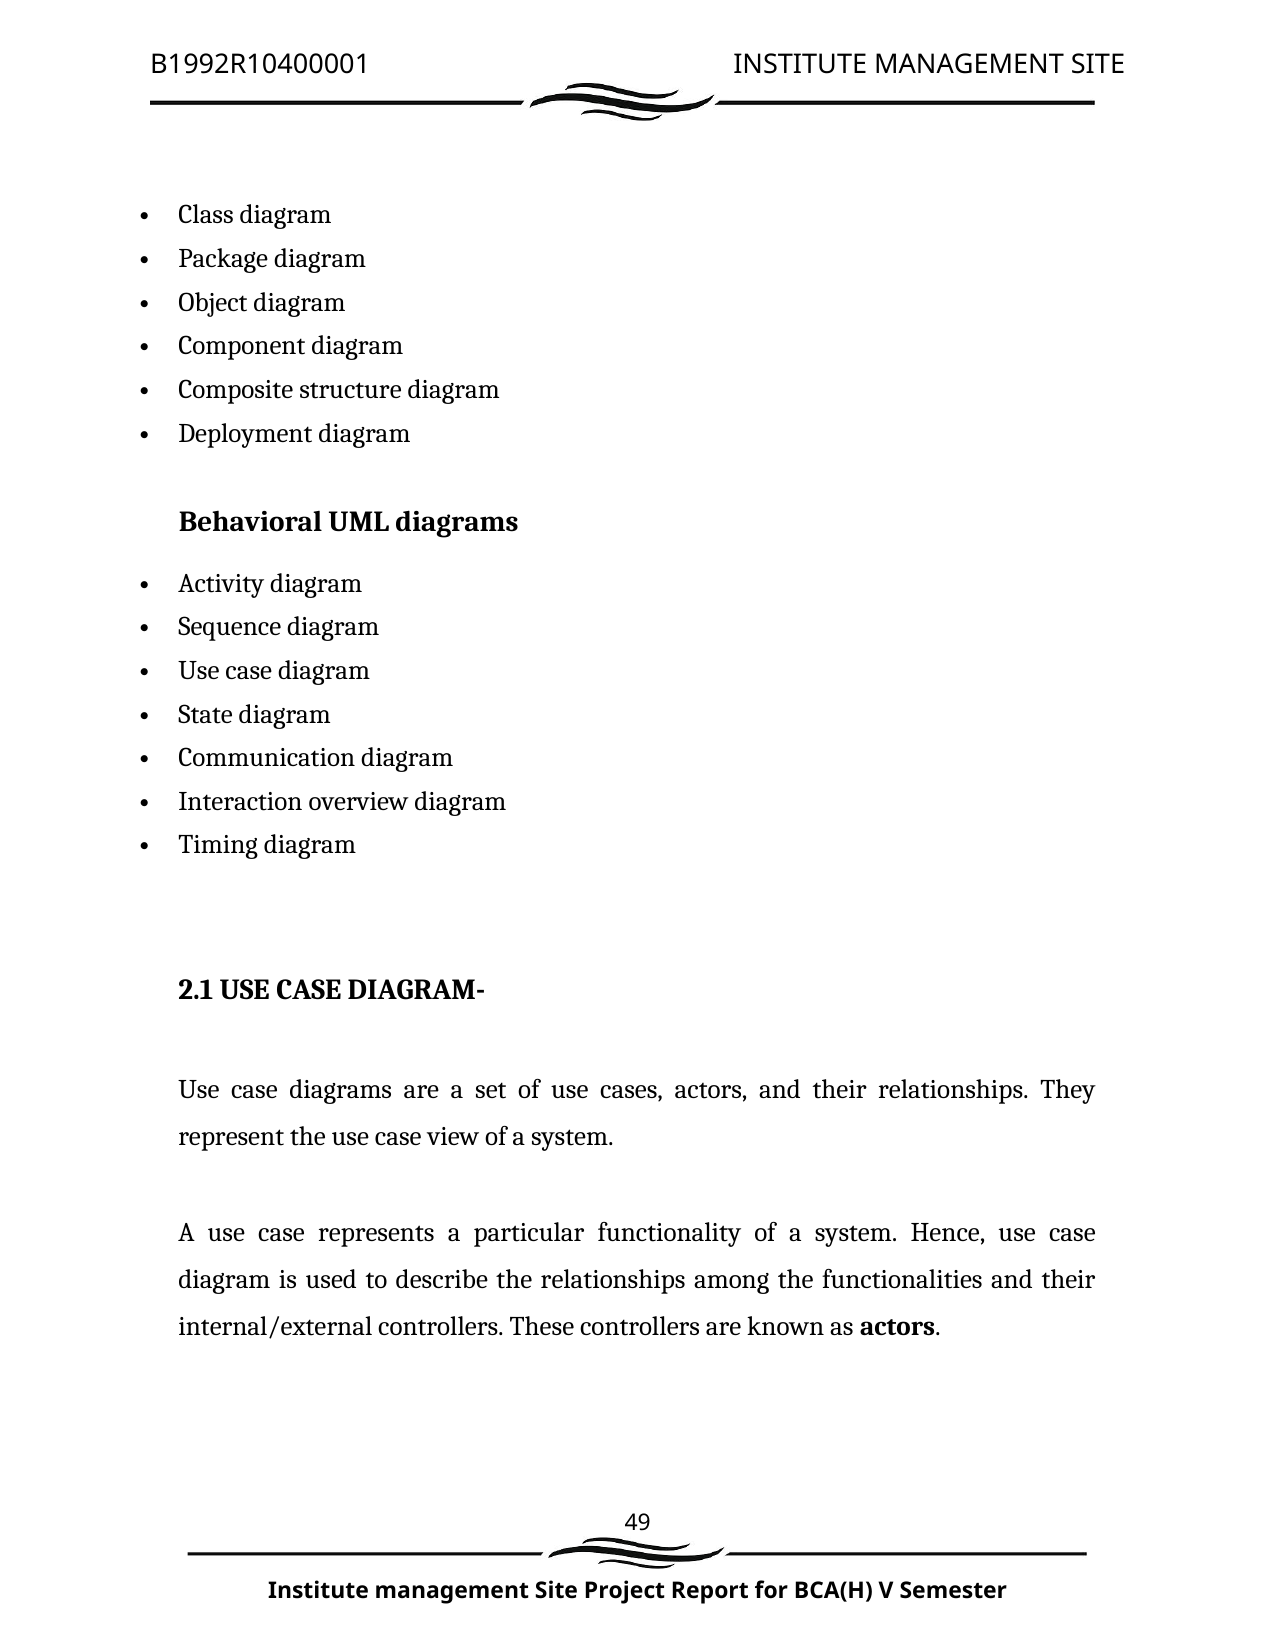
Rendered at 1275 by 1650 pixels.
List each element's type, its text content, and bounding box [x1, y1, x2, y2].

text Behavioral UML diagrams [178, 505, 1096, 538]
list State diagram [141, 699, 1097, 730]
list Use case diagram [141, 655, 1097, 686]
list Activity diagram [141, 568, 1097, 599]
text 2.1 USE CASE DIAGRAM- [178, 973, 1097, 1007]
list Package diagram [141, 243, 1097, 274]
list Sequence diagram [141, 611, 1097, 642]
list Composite structure diagram [141, 374, 1097, 405]
picture [150, 81, 1096, 126]
list Timing diagram [141, 829, 1097, 861]
list Class diagram [141, 199, 1097, 231]
list Object diagram [141, 287, 1097, 318]
text Use case diagrams are a set of use cases, actors, and their relationships. They represent the use case view of a system. [178, 1074, 1097, 1152]
list Component diagram [141, 330, 1097, 361]
list Communication diagram [141, 742, 1097, 773]
text A use case represents a particular functionality of a system. Hence, use case diagram is used to describe the relationships among the functionalities and their internal/external controllers. These controllers are known as actors. [178, 1217, 1097, 1342]
picture [187, 1536, 1088, 1573]
list Interaction overview diagram [141, 786, 1097, 817]
list Deployment diagram [141, 418, 1097, 449]
